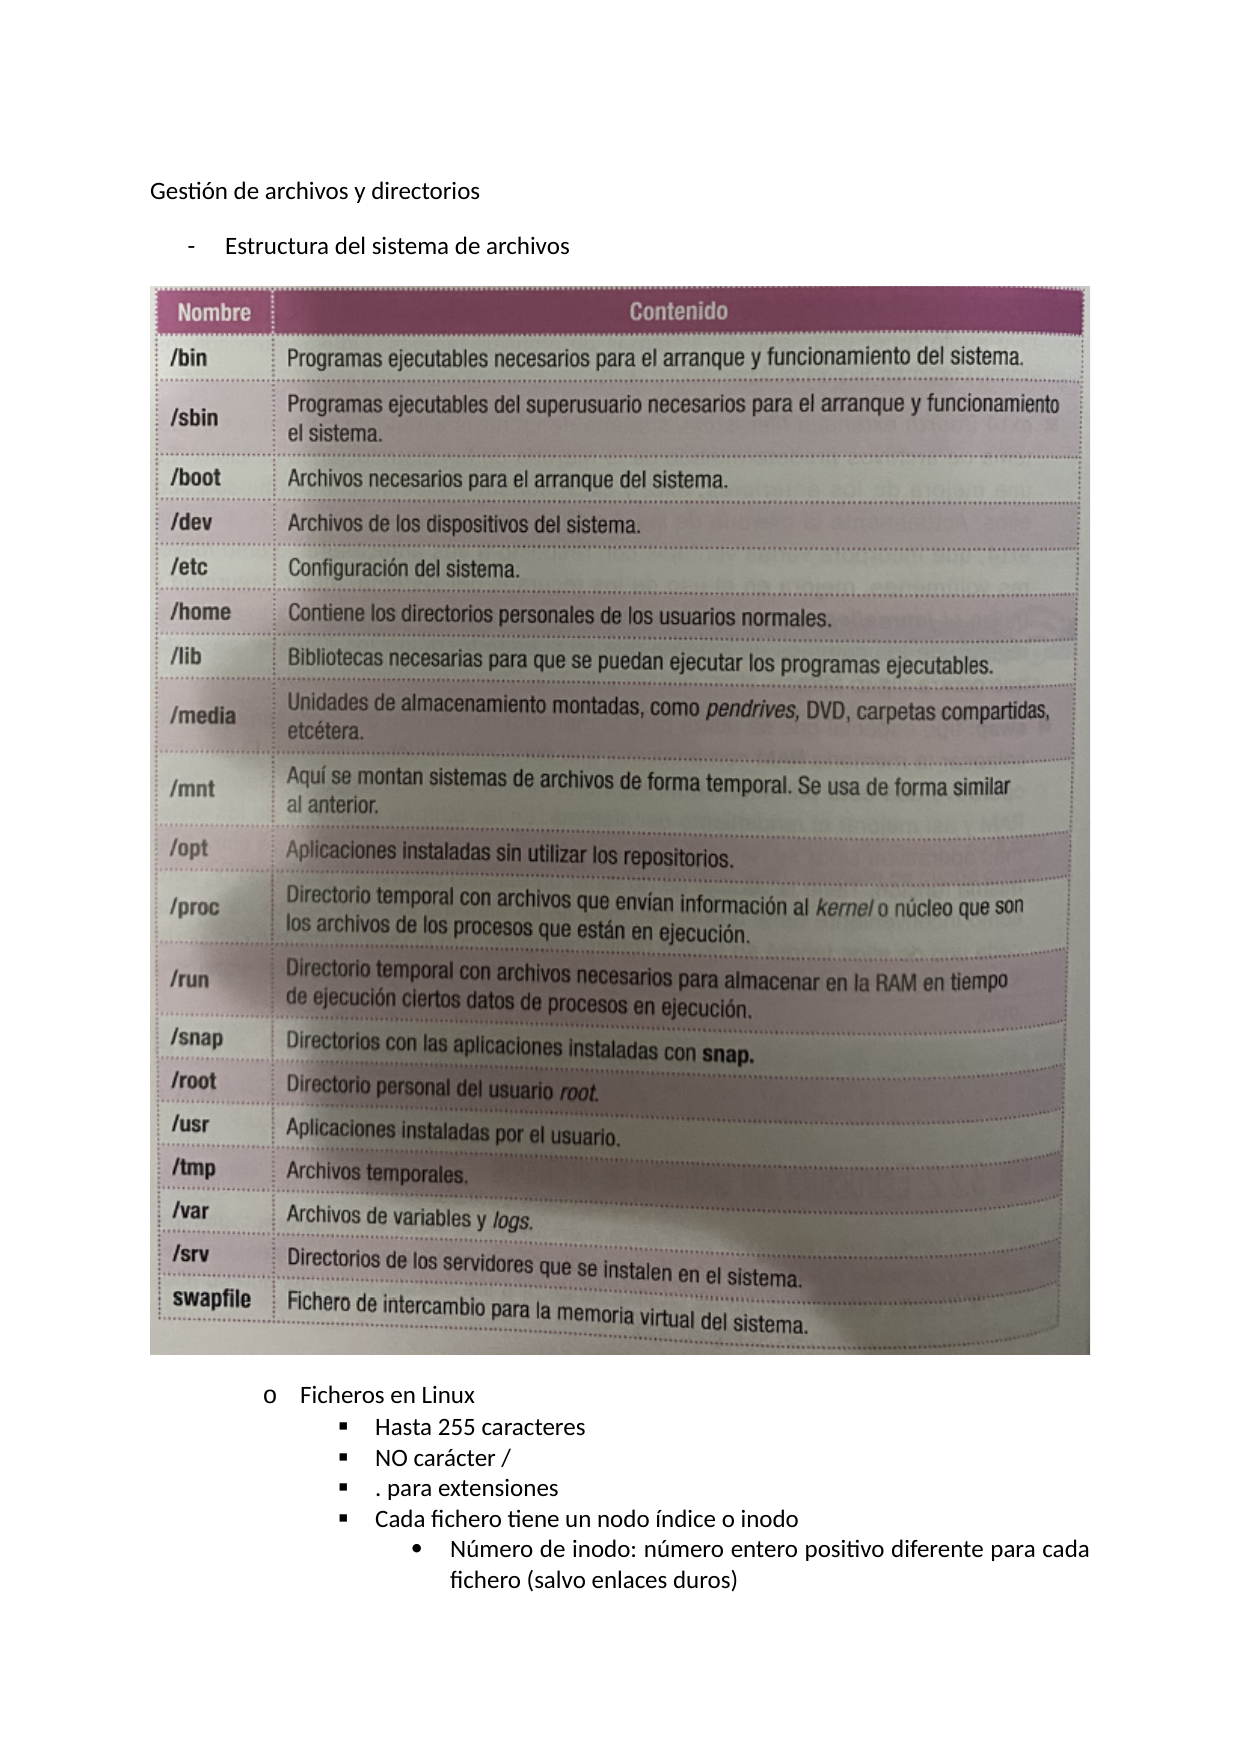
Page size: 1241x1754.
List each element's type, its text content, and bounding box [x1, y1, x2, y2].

list . para extensiones [337, 1472, 1090, 1503]
picture [150, 286, 1091, 1355]
list Número de inodo: número entero positivo diferente para cada fichero (salvo enlaces duros) [412, 1533, 1090, 1594]
list Cada fichero tiene un nodo índice o inodo [337, 1503, 1090, 1533]
list Ficheros en Linux [262, 1379, 1090, 1411]
text Gestión de archivos y directorios [150, 175, 1090, 206]
list Hasta 255 caracteres [337, 1411, 1090, 1442]
list Estructura del sistema de archivos [187, 231, 1090, 261]
list NO carácter / [337, 1442, 1090, 1472]
